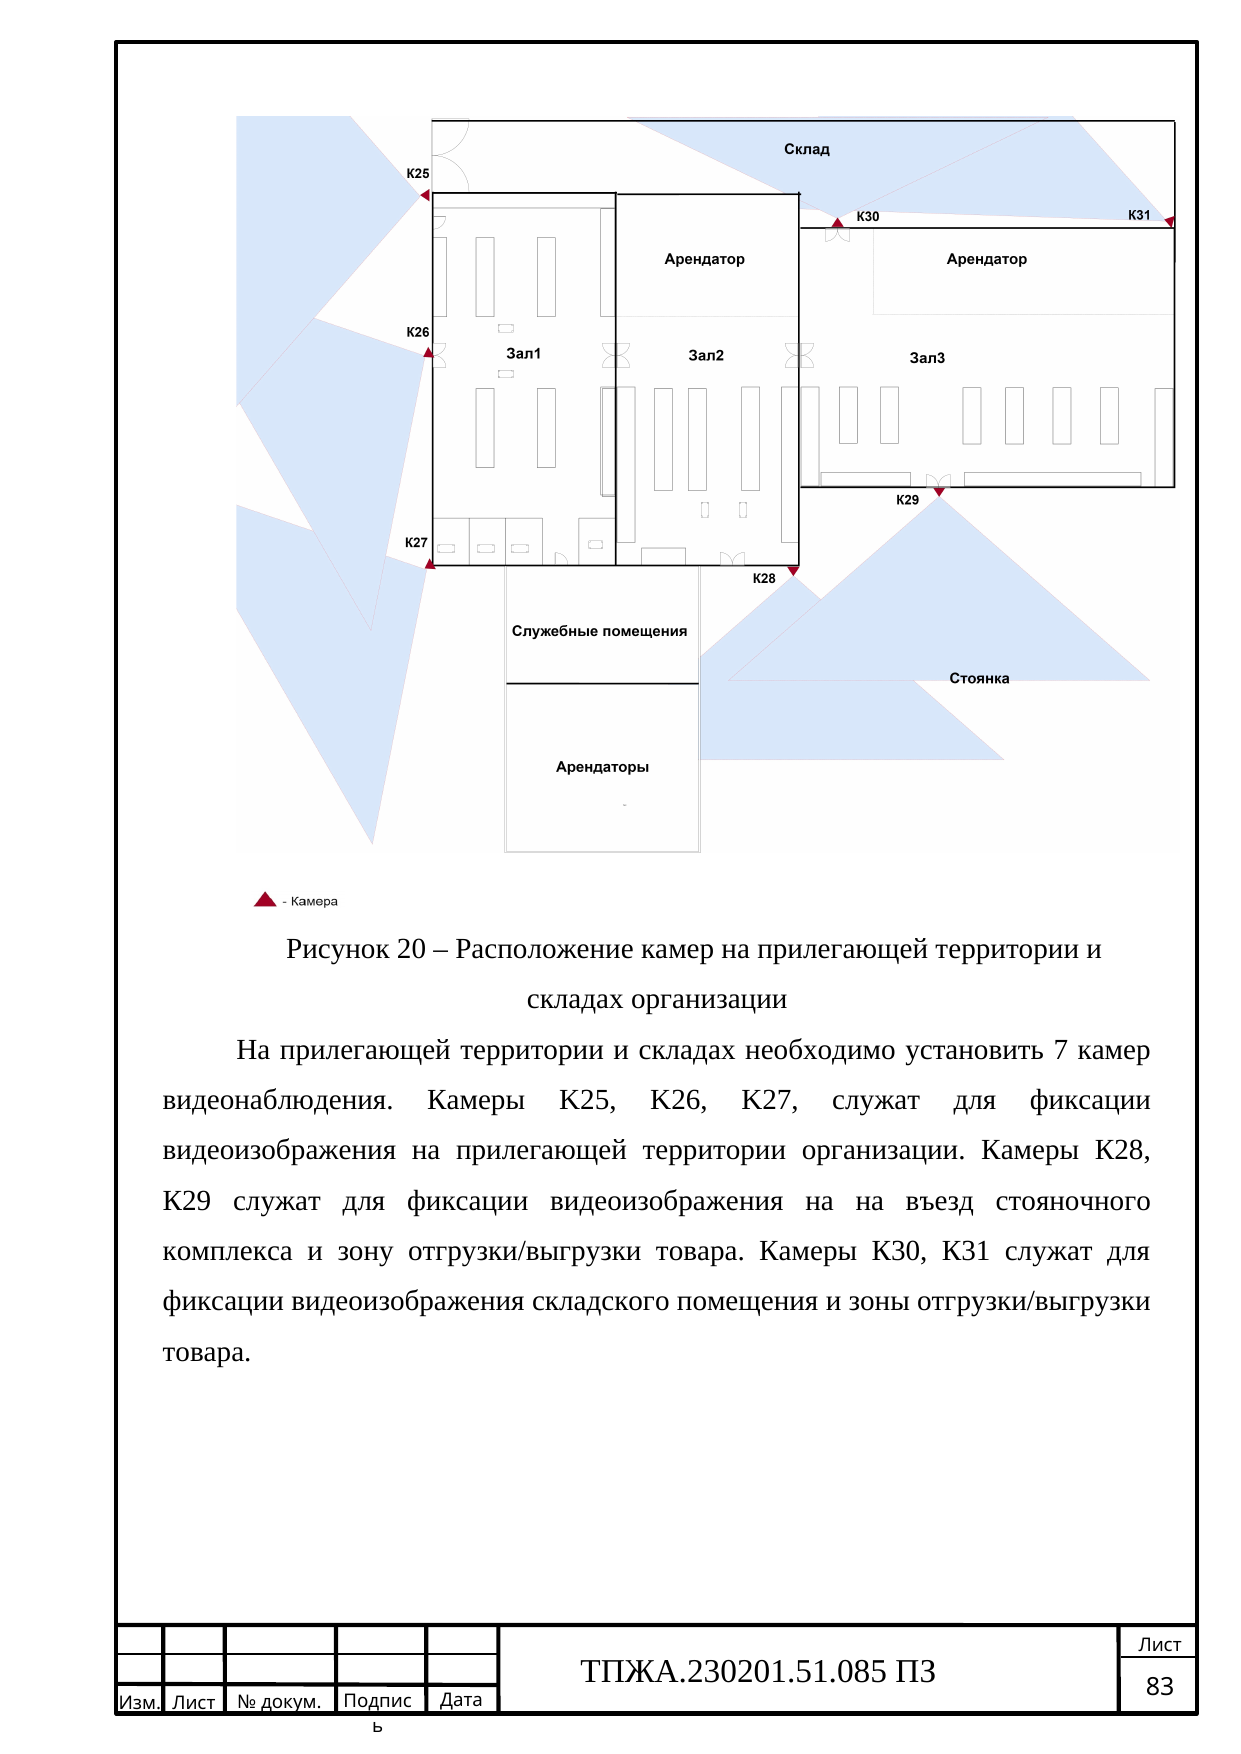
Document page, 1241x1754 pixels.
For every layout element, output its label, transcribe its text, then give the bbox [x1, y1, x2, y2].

picture [251, 888, 345, 909]
picture [236, 116, 1180, 853]
text На прилегающей территории и складах необходимо установить 7 камер видеонаблюдения. Камеры K25, K26, K27, служат для фиксации видеоизображения на прилегающей территории организации. Камеры К28, К29 служат для фиксации видеоизображения на на въезд стояночного комплекса и зону отгрузки/выгрузки товара. Камеры К30, К31 служат для фиксации видеоизображения складского помещения и зоны отгрузки/выгрузки товара. [162, 1032, 1152, 1367]
text Рисунок 20 – Расположение камер на прилегающей территории и складах организации [162, 931, 1152, 1015]
